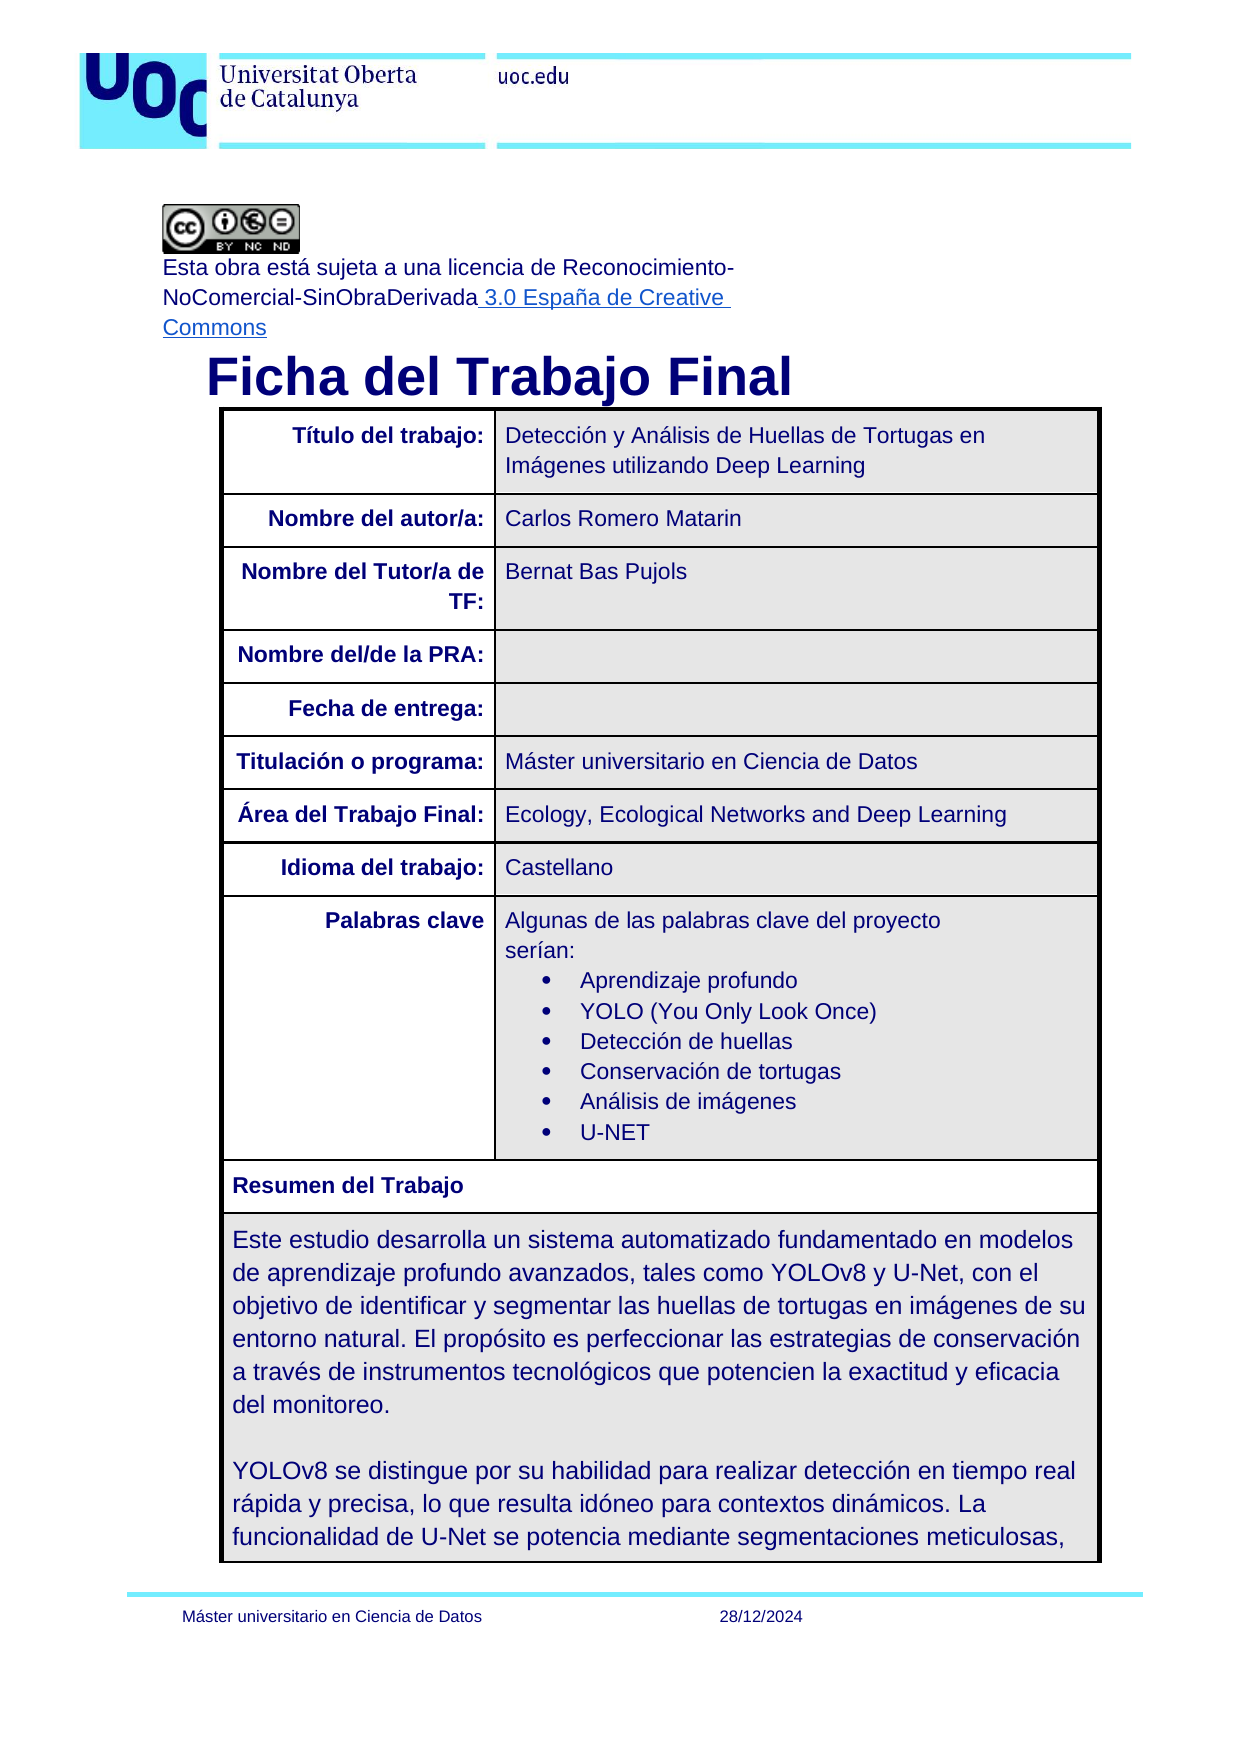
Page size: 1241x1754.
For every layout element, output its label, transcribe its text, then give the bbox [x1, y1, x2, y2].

table_header Detección y Análisis de Huellas de Tortugas en Imágenes utilizando Deep Learning [496, 411, 1097, 492]
table_cell Algunas de las palabras clave del proyecto serían: Aprendizaje profundo YOLO (You Only Look Once) Detección de huellas Conservación de tortugas Análisis de imágenes U-NET [496, 897, 1097, 1159]
table_cell Palabras clave [224, 897, 494, 1159]
table_cell [496, 684, 1097, 735]
table_cell Titulación o programa: [224, 737, 494, 788]
picture [74, 53, 1132, 149]
table_header Título del trabajo: [224, 411, 494, 492]
table_cell Nombre del/de la PRA: [224, 631, 494, 682]
table_cell Bernat Bas Pujols [496, 548, 1097, 629]
table_cell Nombre del Tutor/a de TF: [224, 548, 494, 629]
table_cell Máster universitario en Ciencia de Datos [496, 737, 1097, 788]
table_cell Área del Trabajo Final: [224, 790, 494, 841]
picture [162, 204, 300, 254]
table_cell Idioma del trabajo: [224, 844, 494, 894]
table_cell Castellano [496, 844, 1097, 894]
table_cell Carlos Romero Matarin [496, 495, 1097, 546]
table_cell Ecology, Ecological Networks and Deep Learning [496, 790, 1097, 841]
table_cell Nombre del autor/a: [224, 495, 494, 546]
title Ficha del Trabajo Final [207, 344, 1137, 407]
text Esta obra está sujeta a una licencia de Reconocimiento-NoComercial-SinObraDerivada 3.0 España de Creative Commons [162, 254, 795, 340]
table_cell Resumen del Trabajo [224, 1161, 1097, 1212]
table_cell [496, 631, 1097, 682]
table_cell Fecha de entrega: [224, 684, 494, 735]
